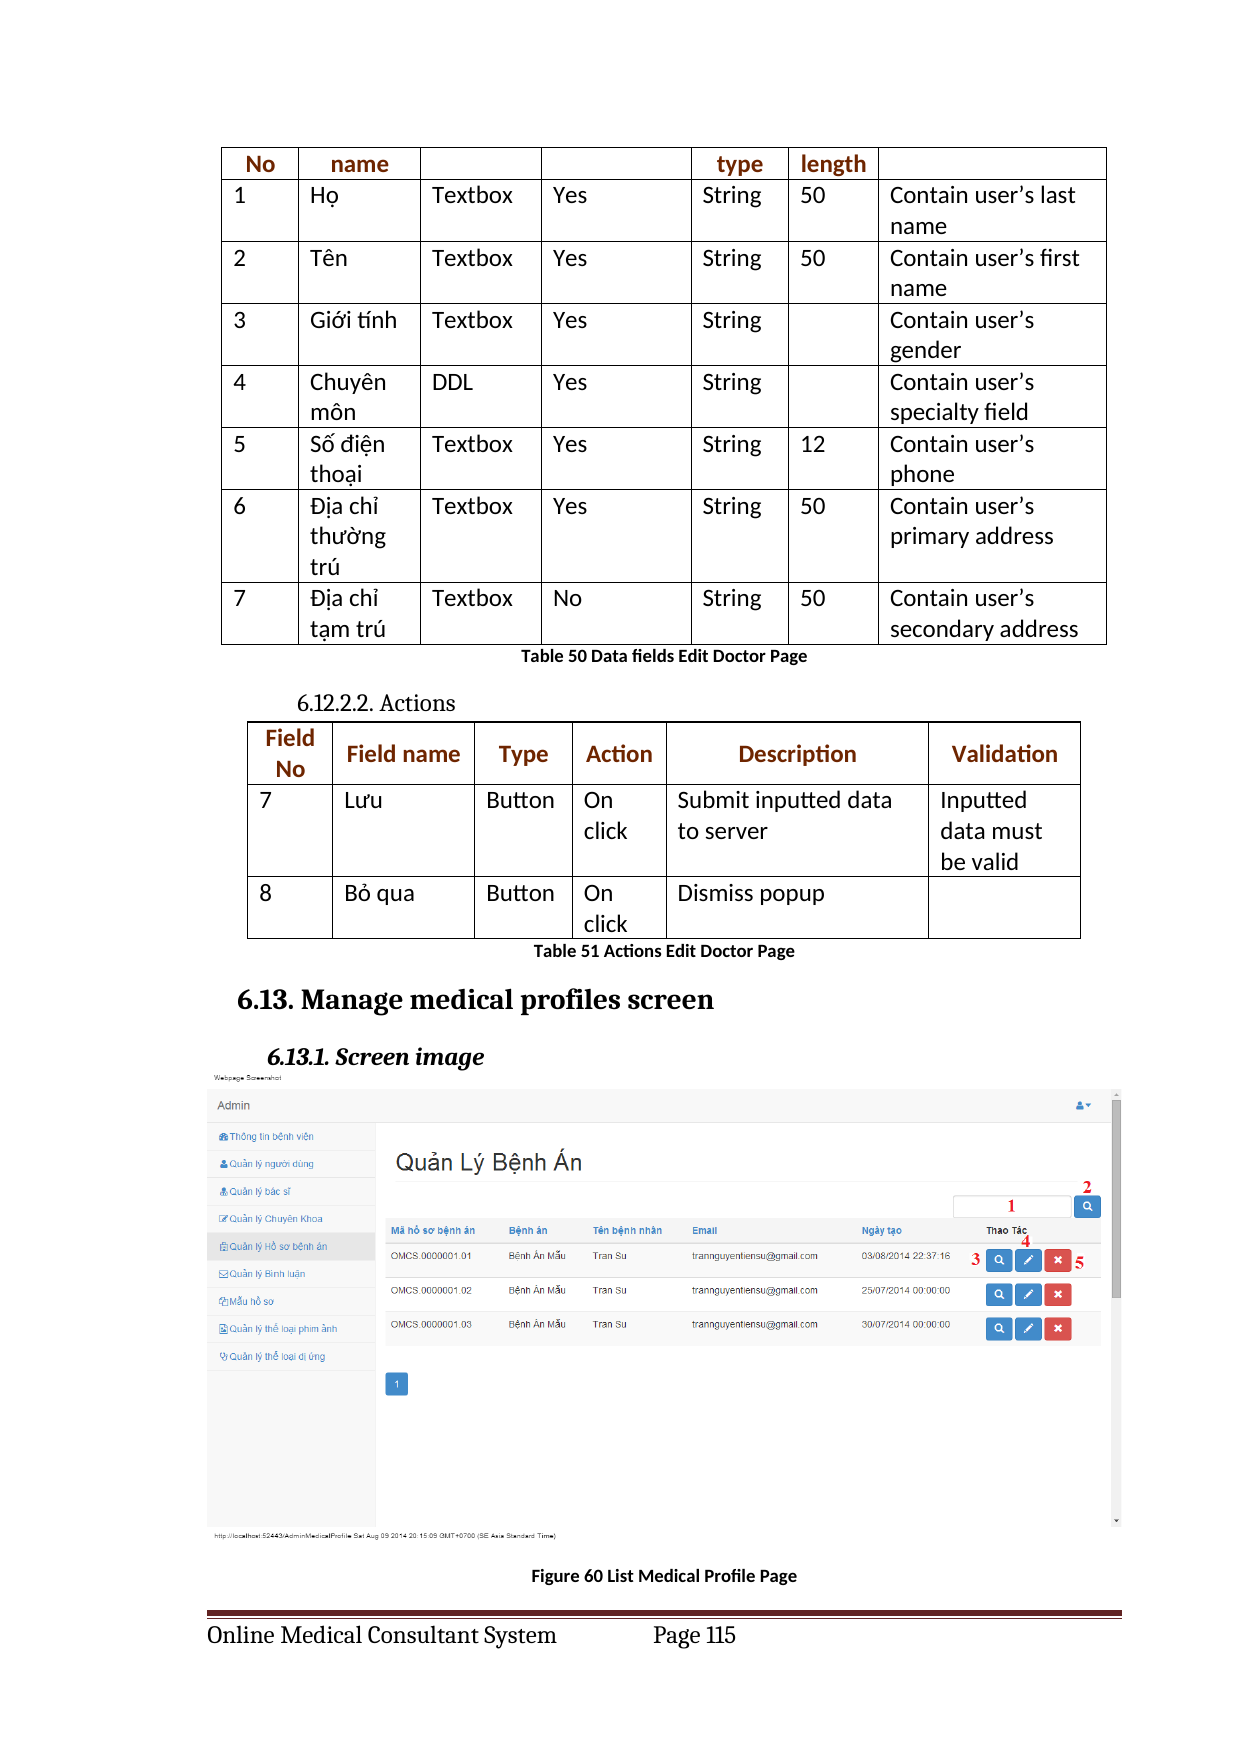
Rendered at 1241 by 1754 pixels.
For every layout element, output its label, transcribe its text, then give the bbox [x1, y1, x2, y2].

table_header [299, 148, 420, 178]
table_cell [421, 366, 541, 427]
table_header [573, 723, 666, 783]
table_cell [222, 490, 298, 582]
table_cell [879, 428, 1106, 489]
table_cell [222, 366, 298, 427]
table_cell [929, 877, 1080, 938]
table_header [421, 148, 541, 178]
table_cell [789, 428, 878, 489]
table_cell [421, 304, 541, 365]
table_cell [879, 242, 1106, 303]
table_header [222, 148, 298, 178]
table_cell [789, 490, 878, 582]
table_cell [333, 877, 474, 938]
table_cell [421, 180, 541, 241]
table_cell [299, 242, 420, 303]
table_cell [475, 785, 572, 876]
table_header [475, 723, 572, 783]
subtitle Screen image [267, 1042, 1122, 1071]
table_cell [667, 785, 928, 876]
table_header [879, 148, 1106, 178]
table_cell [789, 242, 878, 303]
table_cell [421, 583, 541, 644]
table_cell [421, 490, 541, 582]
subtitle Actions [282, 688, 1122, 717]
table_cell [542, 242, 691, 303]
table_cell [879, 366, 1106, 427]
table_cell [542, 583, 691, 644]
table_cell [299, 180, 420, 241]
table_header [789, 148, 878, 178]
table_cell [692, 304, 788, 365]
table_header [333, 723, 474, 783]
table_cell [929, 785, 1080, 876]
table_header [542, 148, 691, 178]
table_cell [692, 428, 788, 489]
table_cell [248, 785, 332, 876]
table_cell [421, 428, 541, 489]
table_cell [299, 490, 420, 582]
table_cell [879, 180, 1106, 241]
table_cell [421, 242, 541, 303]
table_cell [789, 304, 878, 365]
picture [207, 1075, 1122, 1540]
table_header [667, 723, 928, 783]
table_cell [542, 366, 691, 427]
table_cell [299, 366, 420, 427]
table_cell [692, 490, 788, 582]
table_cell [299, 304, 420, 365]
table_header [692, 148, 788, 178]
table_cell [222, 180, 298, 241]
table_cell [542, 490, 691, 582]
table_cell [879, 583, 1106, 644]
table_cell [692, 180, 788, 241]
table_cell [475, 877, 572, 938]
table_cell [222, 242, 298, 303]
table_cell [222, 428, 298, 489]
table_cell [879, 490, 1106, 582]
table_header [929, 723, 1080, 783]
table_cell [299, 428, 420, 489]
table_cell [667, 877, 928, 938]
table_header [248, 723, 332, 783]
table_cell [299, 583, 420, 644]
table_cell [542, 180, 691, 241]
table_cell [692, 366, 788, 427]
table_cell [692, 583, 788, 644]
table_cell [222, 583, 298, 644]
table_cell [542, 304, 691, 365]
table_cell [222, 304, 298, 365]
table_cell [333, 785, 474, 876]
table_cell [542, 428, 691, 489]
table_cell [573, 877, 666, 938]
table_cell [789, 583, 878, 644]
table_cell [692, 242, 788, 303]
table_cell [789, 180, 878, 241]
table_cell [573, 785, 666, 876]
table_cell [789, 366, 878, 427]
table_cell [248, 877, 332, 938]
subtitle Manage medical profiles screen [237, 983, 1122, 1017]
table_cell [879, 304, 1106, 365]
